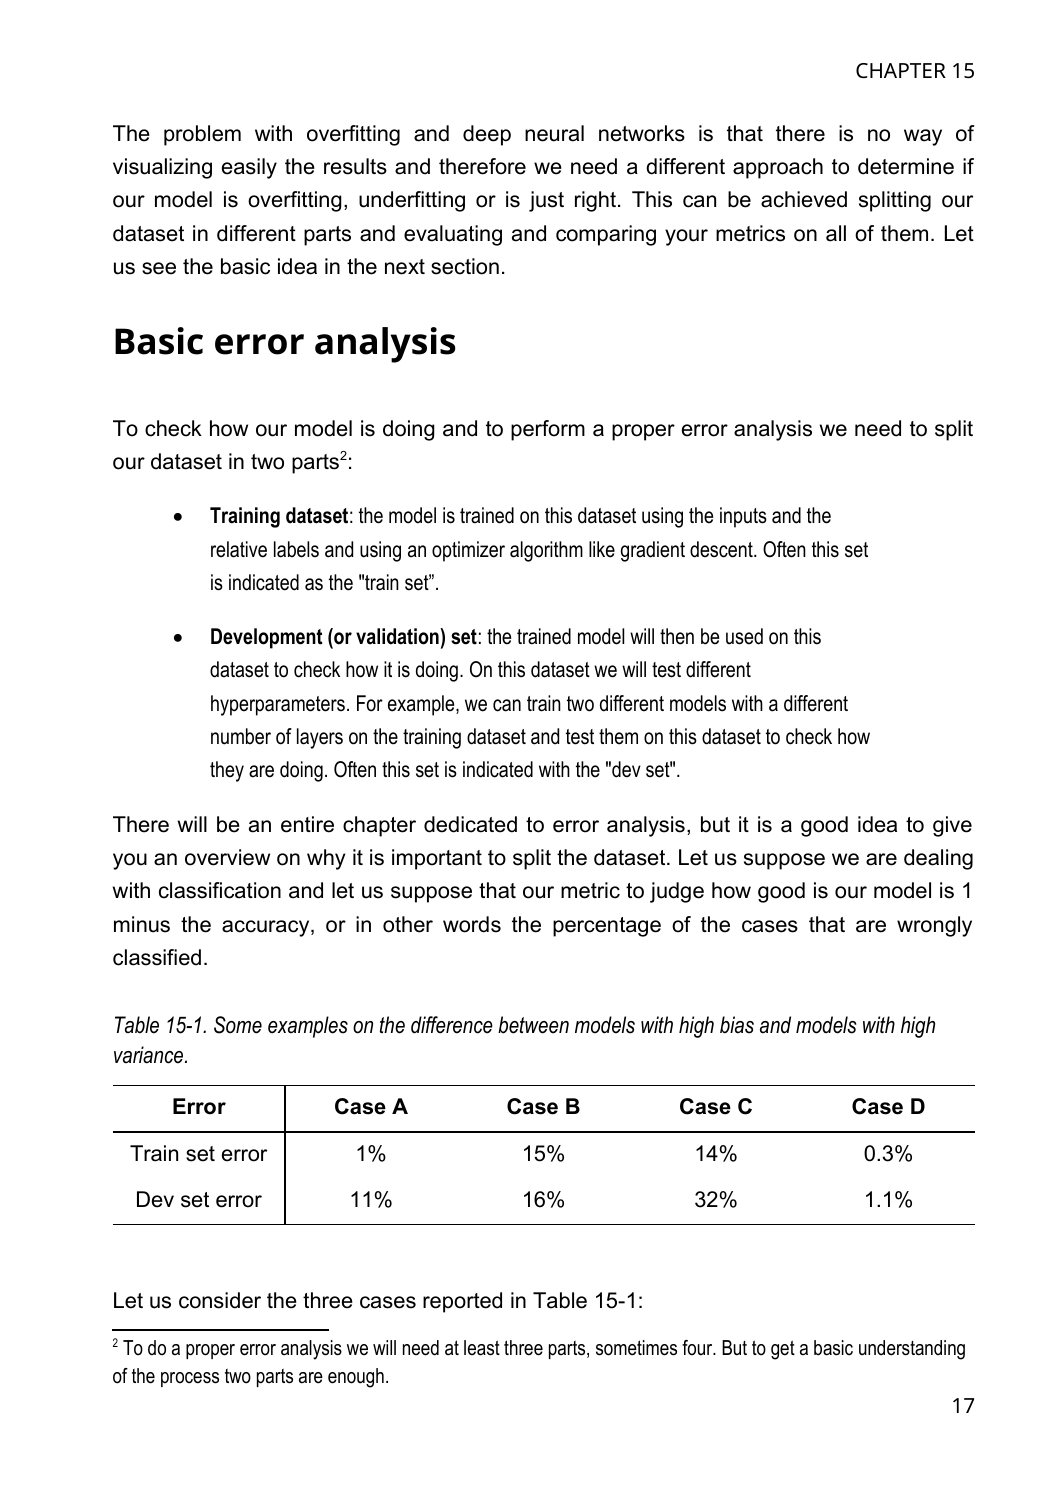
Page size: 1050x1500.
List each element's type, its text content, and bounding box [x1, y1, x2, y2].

table_cell 11% [286, 1178, 457, 1224]
table_cell 1.1% [803, 1178, 975, 1224]
table_cell Train set error [113, 1133, 284, 1178]
table_header Error [113, 1086, 284, 1131]
table_cell 1% [286, 1133, 457, 1178]
text To check how our model is doing and to perform a proper error analysis we need to split our dataset in two parts: [112, 407, 975, 474]
table_header Case D [803, 1086, 975, 1131]
table_header Case A [286, 1086, 457, 1131]
text Development (or validation) set: the trained model will then be used on this dataset to check how it is doing. On this dataset we will test different hyperparameters. For example, we can train two different models with a different number of layers on the training dataset and test them on this dataset to check how they are doing. Often this set is indicated with the "dev set". [173, 616, 885, 782]
table_header Case C [630, 1086, 802, 1131]
text Training dataset: the model is trained on this dataset using the inputs and the relative labels and using an optimizer algorithm like gradient descent. Often this set is indicated as the "train set”. [173, 495, 885, 595]
table_cell 32% [630, 1178, 802, 1224]
table_header Case B [458, 1086, 630, 1131]
text Table 15-1. Some examples on the difference between models with high bias and models with high variance. [112, 1012, 975, 1068]
table_cell 16% [458, 1178, 630, 1224]
table_cell Dev set error [113, 1178, 284, 1224]
table_cell 15% [458, 1133, 630, 1178]
table_cell 0.3% [803, 1133, 975, 1178]
subtitle Basic error analysis [112, 317, 975, 365]
text Let us consider the three cases reported in Table 15-1: [112, 1279, 975, 1313]
text There will be an entire chapter dedicated to error analysis, but it is a good idea to give you an overview on why it is important to split the dataset. Let us suppose we are dealing with classification and let us suppose that our metric to judge how good is our model is 1 minus the accuracy, or in other words the percentage of the cases that are wrongly classified. [112, 803, 975, 970]
table_cell 14% [630, 1133, 802, 1178]
text The problem with overfitting and deep neural networks is that there is no way of visualizing easily the results and therefore we need a different approach to determine if our model is overfitting, underfitting or is just right. This can be achieved splitting our dataset in different parts and evaluating and comparing your metrics on all of them. Let us see the basic idea in the next section. [112, 112, 975, 279]
